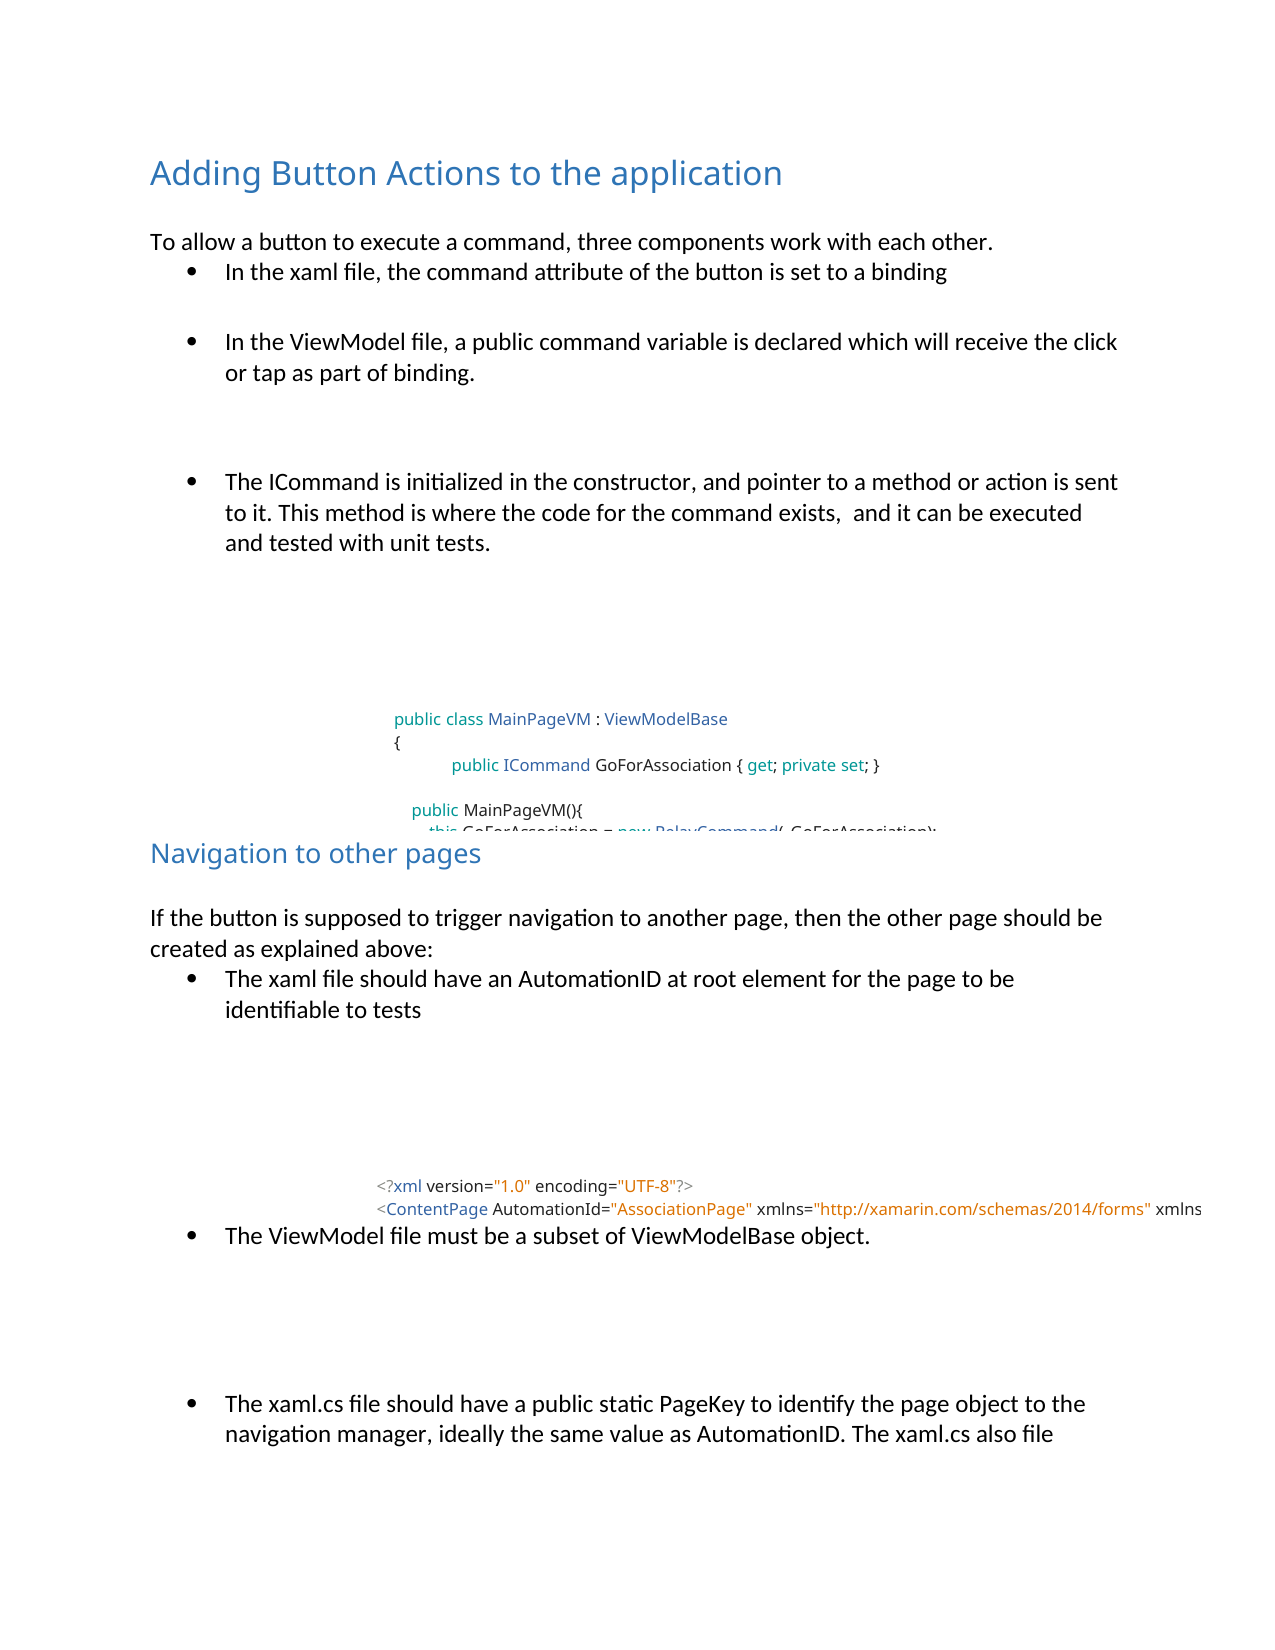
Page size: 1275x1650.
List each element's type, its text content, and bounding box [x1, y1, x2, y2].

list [187, 1388, 1125, 1449]
list In the ViewModel file, a public command variable is declared which will receive the click or tap as part of binding. [187, 326, 1125, 387]
subtitle Navigation to other pages [150, 835, 1125, 872]
list The ViewModel file must be a subset of ViewModelBase object. [187, 1220, 1125, 1251]
text To allow a button to execute a command, three components work with each other. [150, 226, 1125, 256]
list The ICommand is initialized in the constructor, and pointer to a method or action is sent to it. This method is where the code for the command exists, and it can be executed and tested with unit tests. [187, 467, 1125, 558]
list The xaml file should have an AutomationID at root element for the page to be identifiable to tests [187, 963, 1125, 1024]
subtitle Adding Button Actions to the application [150, 150, 1125, 195]
list In the xaml file, the command attribute of the button is set to a binding [187, 256, 1125, 287]
text If the button is supposed to trigger navigation to another page, then the other page should be created as explained above: [150, 902, 1125, 963]
